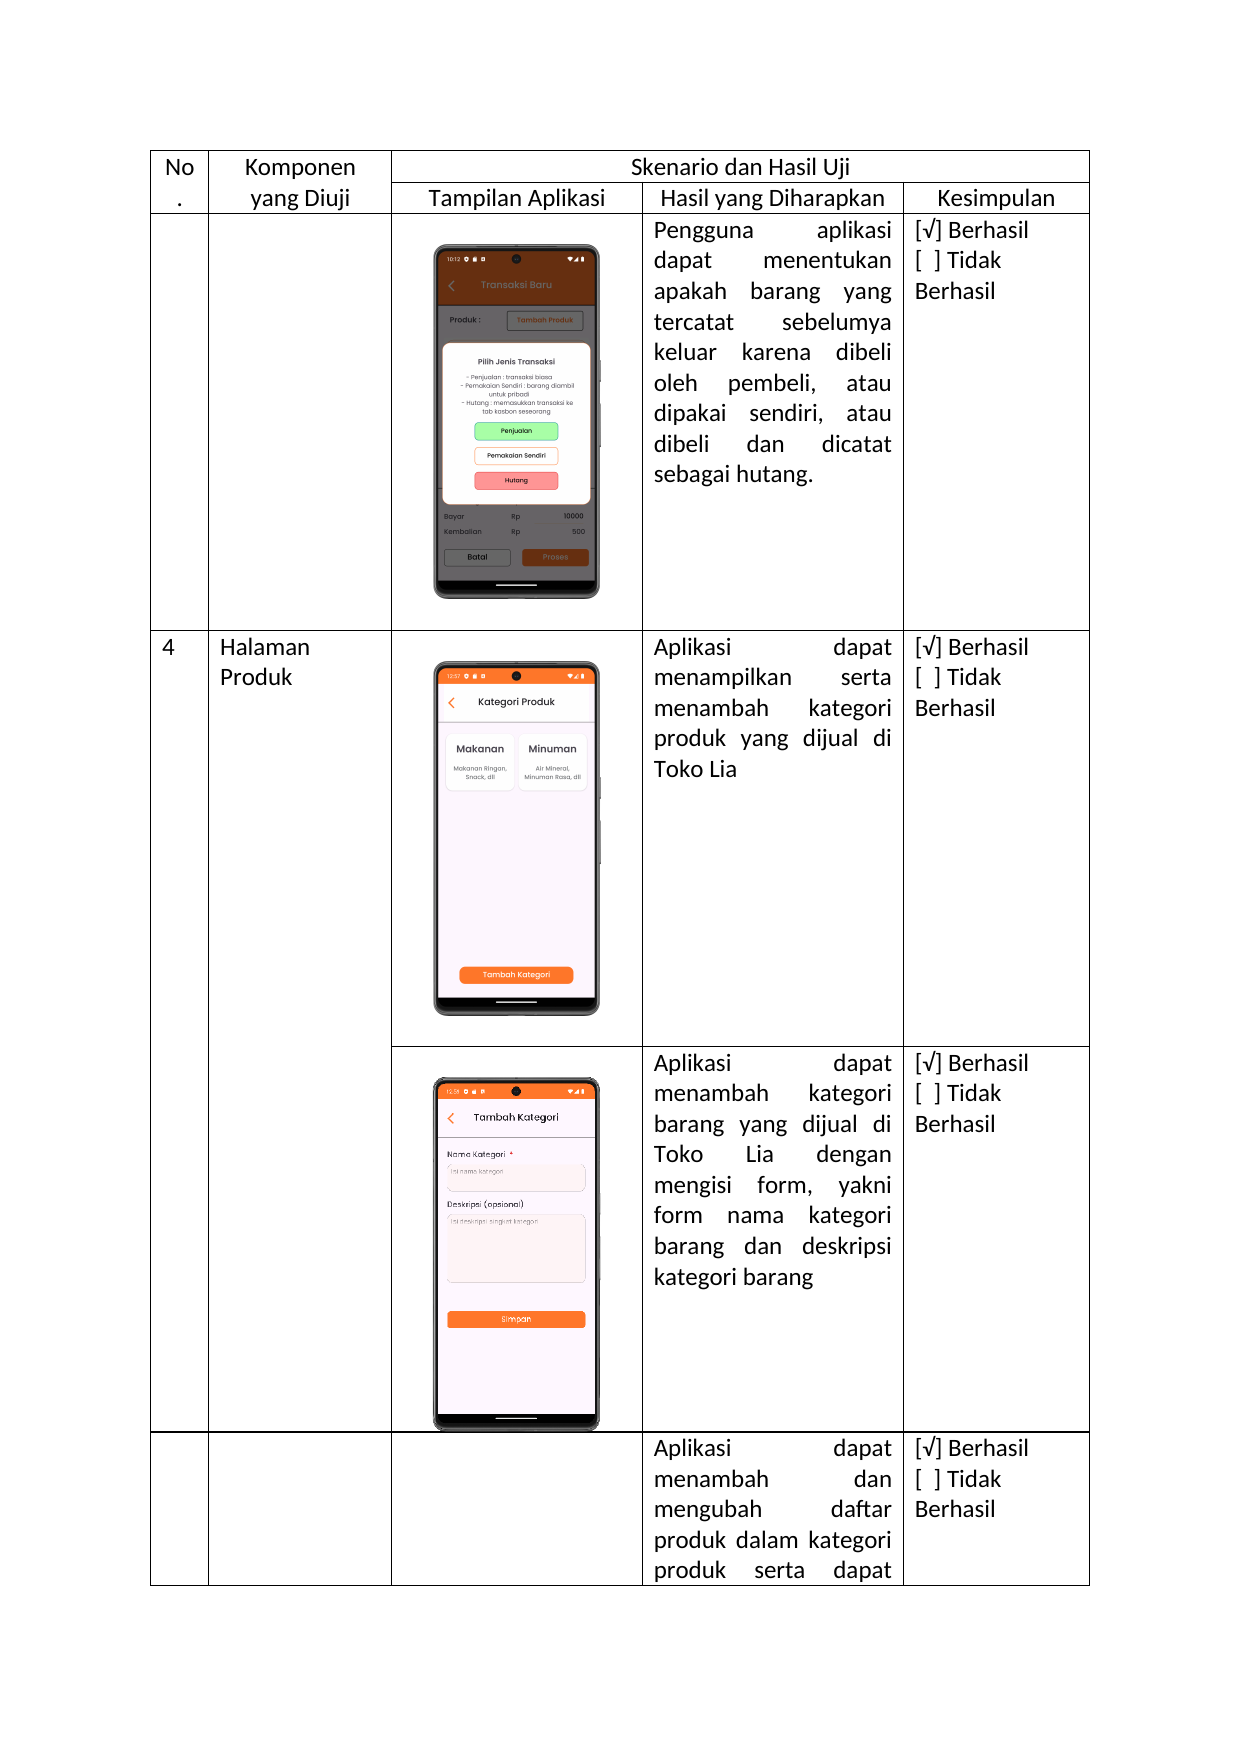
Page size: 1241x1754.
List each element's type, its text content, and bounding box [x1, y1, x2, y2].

table_cell [392, 631, 642, 1046]
table_cell Hasil yang Diharapkan [643, 183, 903, 213]
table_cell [643, 1433, 903, 1585]
picture [433, 244, 601, 599]
table_cell [392, 1433, 642, 1585]
table_cell [392, 1047, 642, 1431]
table_cell [209, 214, 391, 629]
table_cell Pengguna aplikasi dapat menentukan apakah barang yang tercatat sebelumya keluar karena dibeli oleh pembeli, atau dipakai sendiri, atau dibeli dan dicatat sebagai hutang. [643, 214, 903, 629]
table_cell [√] Berhasil [ ] Tidak Berhasil [904, 1047, 1089, 1431]
table_cell [√] Berhasil [ ] Tidak Berhasil [904, 214, 1089, 629]
table_cell [151, 214, 208, 629]
table_cell Aplikasi dapat menambah kategori barang yang dijual di Toko Lia dengan mengisi form, yakni form nama kategori barang dan deskripsi kategori barang [643, 1047, 903, 1431]
table_header No. [151, 151, 208, 213]
table_cell Kesimpulan [904, 183, 1089, 213]
table_cell Tampilan Aplikasi [392, 183, 642, 213]
table_cell Halaman Produk [209, 631, 391, 1431]
table_header Skenario dan Hasil Uji [392, 151, 1089, 182]
table_cell [209, 1433, 391, 1585]
table_cell 4 [151, 631, 208, 1431]
table_cell [√] Berhasil [ ] Tidak Berhasil [904, 631, 1089, 1046]
picture [433, 661, 601, 1016]
table_cell Aplikasi dapat menampilkan serta menambah kategori produk yang dijual di Toko Lia [643, 631, 903, 1046]
picture [432, 1077, 601, 1432]
table_cell [151, 1433, 208, 1585]
table_cell [392, 214, 642, 629]
table_cell [√] Berhasil [ ] Tidak Berhasil [904, 1433, 1089, 1585]
table_header Komponen yang Diuji [209, 151, 391, 213]
